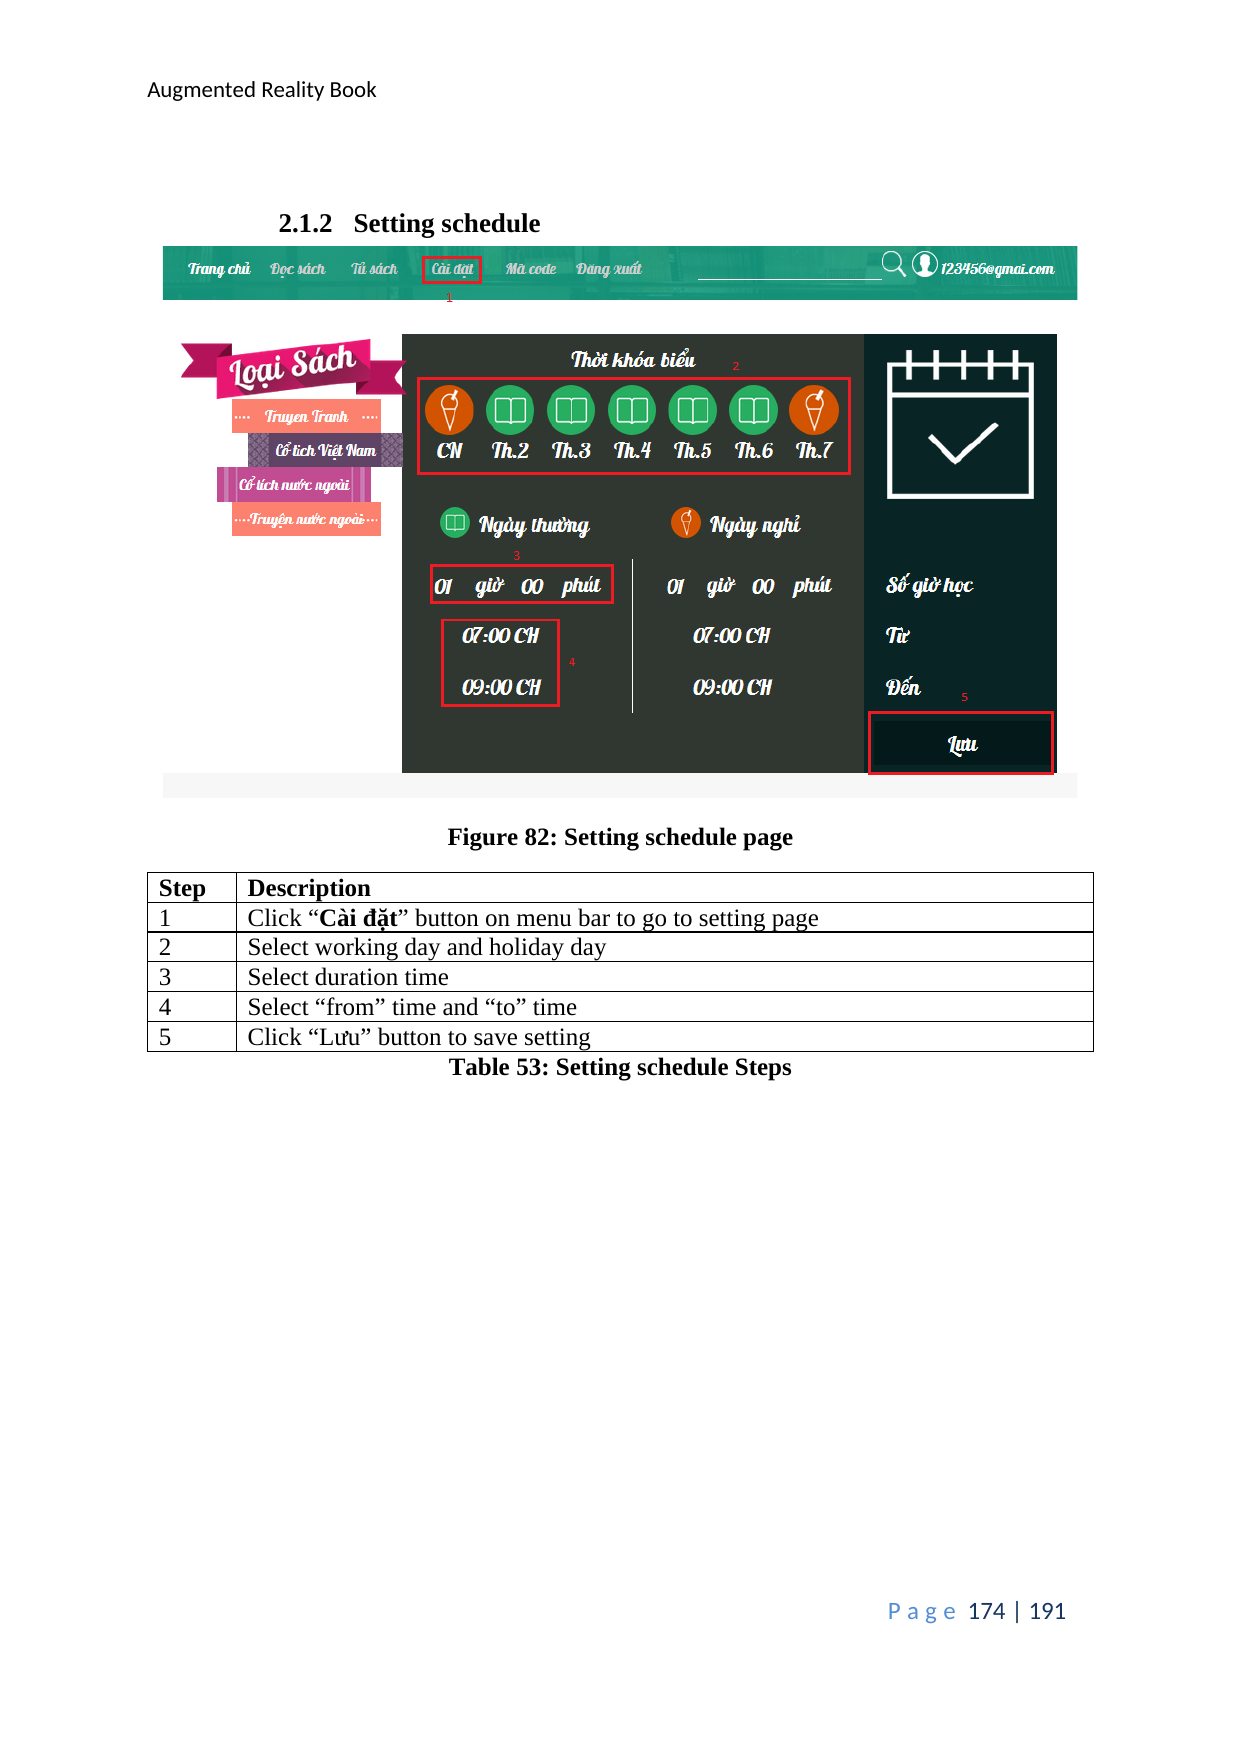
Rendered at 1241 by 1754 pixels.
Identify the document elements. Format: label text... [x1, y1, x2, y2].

picture [162, 246, 1078, 798]
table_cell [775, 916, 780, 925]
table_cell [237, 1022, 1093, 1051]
text Table 53: Setting schedule Steps [147, 1052, 1093, 1080]
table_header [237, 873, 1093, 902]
text Figure 82: Setting schedule page [147, 822, 1093, 851]
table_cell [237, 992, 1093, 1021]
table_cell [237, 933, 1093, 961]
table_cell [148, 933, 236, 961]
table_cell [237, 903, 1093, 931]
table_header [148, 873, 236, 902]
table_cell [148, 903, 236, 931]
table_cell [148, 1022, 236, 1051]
subtitle Setting schedule [278, 207, 1093, 238]
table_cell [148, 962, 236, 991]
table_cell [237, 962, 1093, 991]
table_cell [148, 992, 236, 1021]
